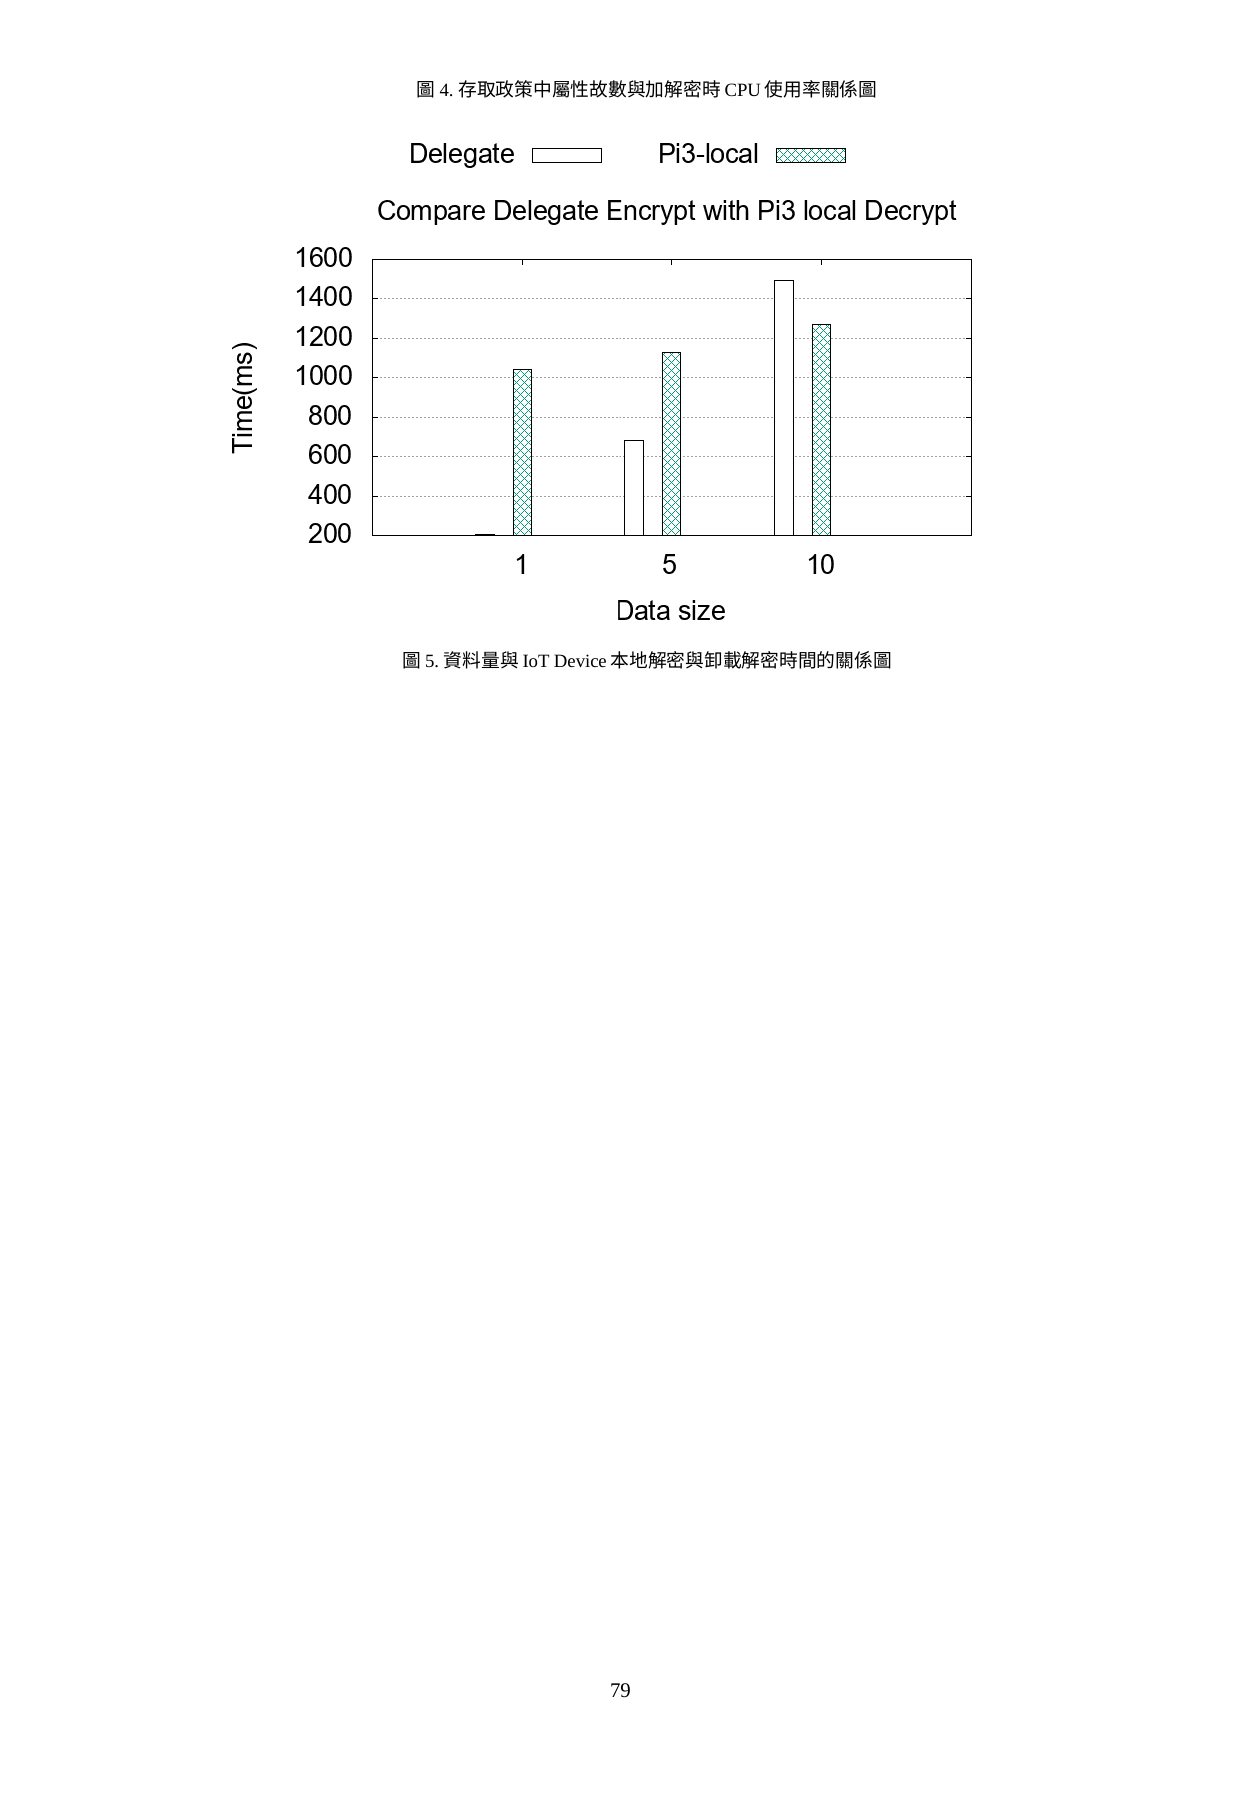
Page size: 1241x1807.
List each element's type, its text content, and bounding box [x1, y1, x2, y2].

picture [221, 135, 1019, 634]
